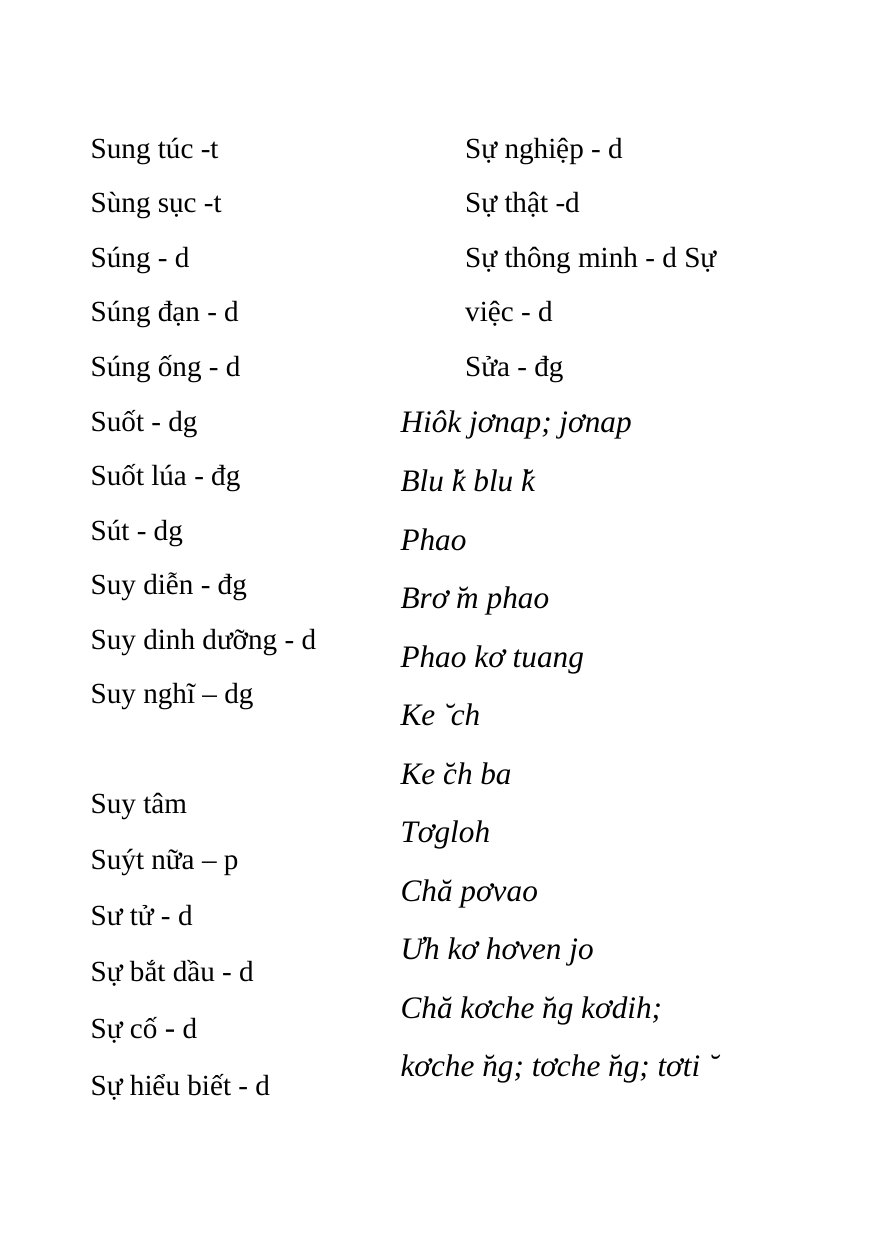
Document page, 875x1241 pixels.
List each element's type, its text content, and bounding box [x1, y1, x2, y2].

text Ke ̆ch ba [400, 755, 727, 791]
text kơche ̆ng; tơche ̆ng; tơti ̆ nh [400, 1048, 727, 1084]
text Suy diễn - đg [90, 567, 352, 601]
text Sự hiểu biết - d [90, 1068, 352, 1101]
text Sư tử - d [26, 898, 275, 932]
text Sung túc -t [90, 131, 352, 164]
text Sự thật -d [465, 185, 727, 219]
text Sút - dg [90, 513, 352, 546]
text Suốt - dg [90, 404, 352, 437]
text Ưh kơ hơven jo [400, 931, 727, 967]
text Suy dinh dưỡng - d Suy nghĩ – dg [90, 622, 352, 710]
text Suýt nữa – p [26, 842, 275, 876]
text Suy tâm [26, 786, 275, 819]
text Phao kơ tuang [400, 638, 727, 674]
text Suốt lúa - đg [90, 458, 352, 492]
text Sự bắt dầu - d [90, 954, 352, 988]
text Sự nghiệp - d [465, 131, 727, 164]
text Blu ̆k blu ̆k [400, 462, 727, 498]
text Phao [400, 521, 727, 557]
text Sùng sục -t [90, 185, 352, 219]
text Chă kơche ̆ng kơdih; [400, 989, 727, 1025]
text Tơgloh [400, 813, 727, 849]
text Sửa - đg [465, 349, 727, 383]
text Chă pơvao [400, 872, 727, 908]
text Hiôk jơnap; jơnap [400, 404, 727, 440]
text Súng ống - d [90, 349, 352, 383]
text Ke ̆ ch [400, 696, 727, 732]
text Súng đạn - d [90, 294, 352, 328]
text Sự cố - d [90, 1009, 352, 1045]
text Brơ ̆m phao [400, 579, 727, 615]
text Sự thông minh - d Sự việc - d [465, 240, 727, 328]
text Súng - d [90, 240, 352, 273]
